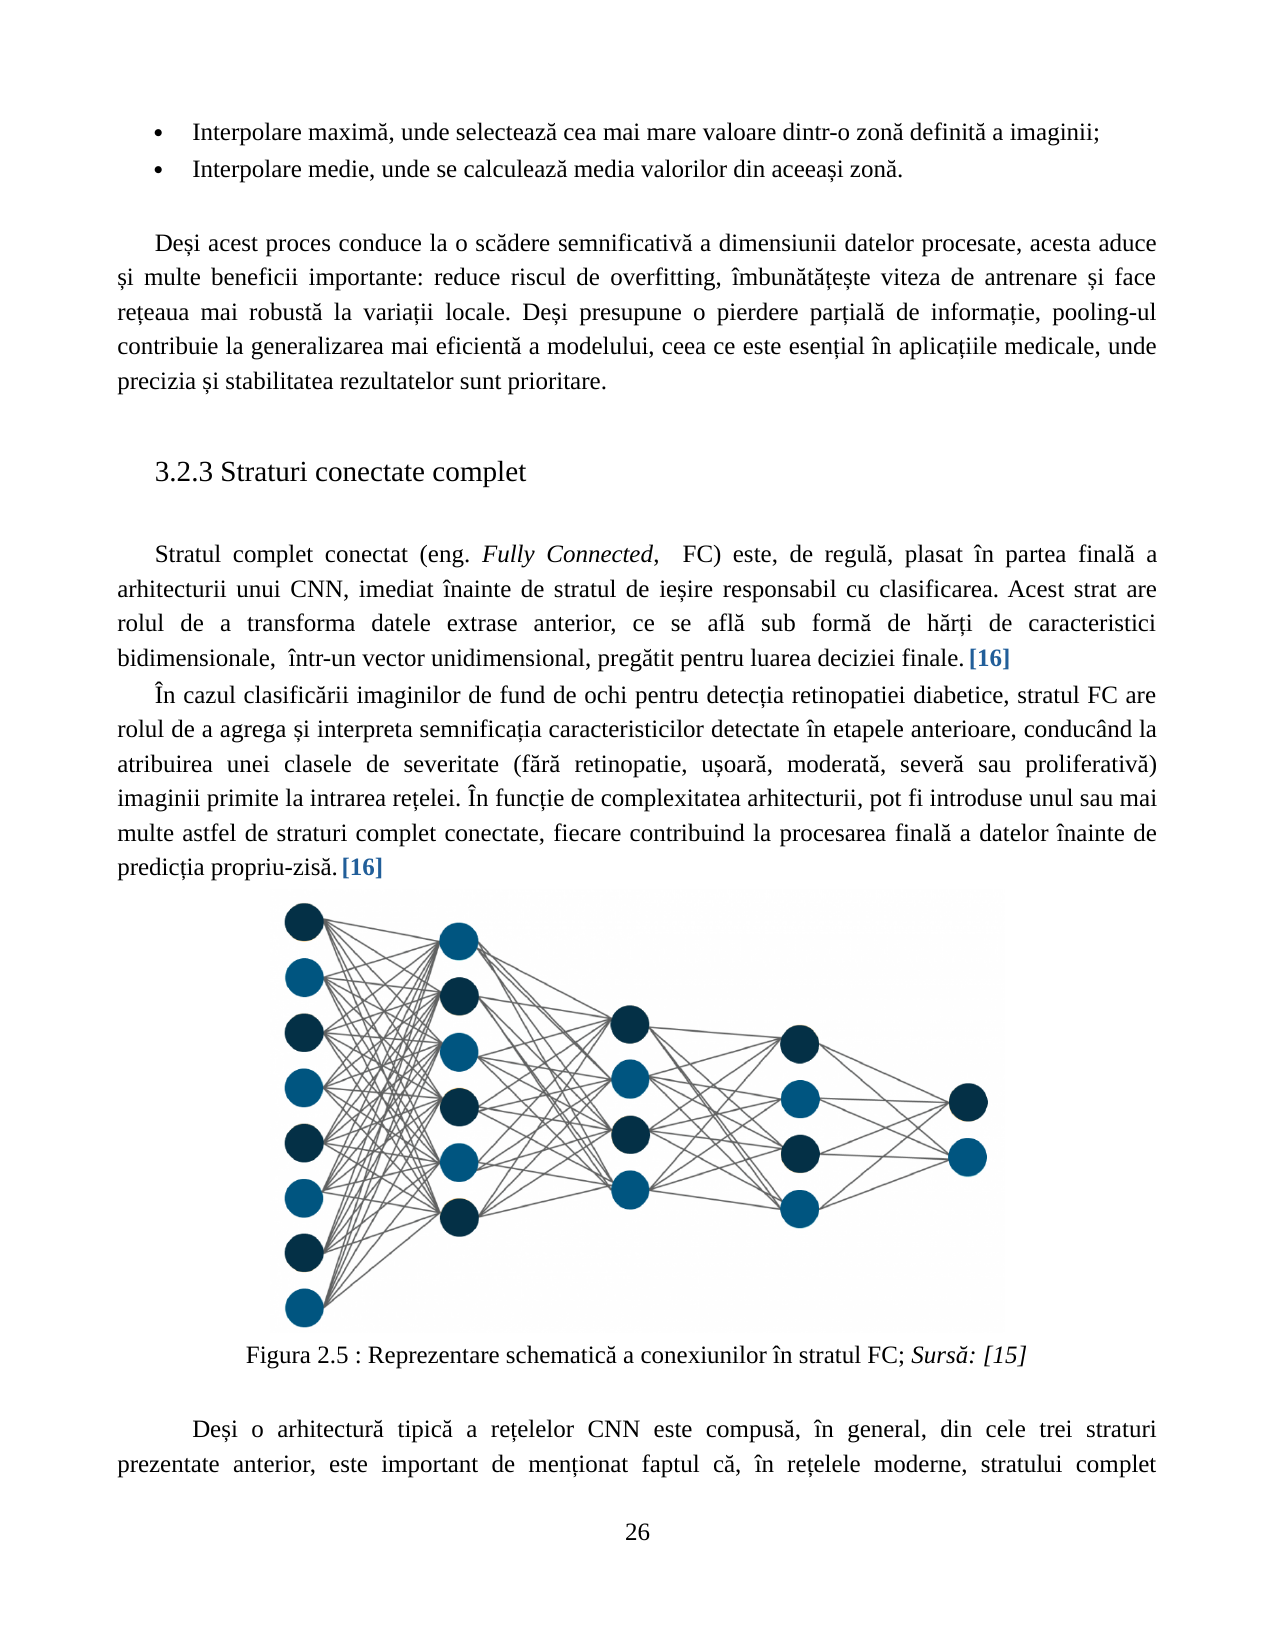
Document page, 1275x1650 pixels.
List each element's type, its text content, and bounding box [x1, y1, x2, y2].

text Deși acest proces conduce la o scădere semnificativă a dimensiunii datelor procesate, acesta aduce și multe beneficii importante: reduce riscul de overfitting, îmbunătățește viteza de antrenare și face rețeaua mai robustă la variații locale. Deși presupune o pierdere parțială de informație, pooling-ul contribuie la generalizarea mai eficientă a modelului, ceea ce este esențial în aplicațiile medicale, unde precizia și stabilitatea rezultatelor sunt prioritare. [117, 228, 1158, 394]
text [117, 1414, 1158, 1477]
text Stratul complet conectat (eng. Fully Connected, FC) este, de regulă, plasat în partea finală a arhitecturii unui CNN, imediat înainte de stratul de ieșire responsabil cu clasificarea. Acest strat are rolul de a transforma datele extrase anterior, ce se află sub formă de hărți de caracteristici bidimensionale, într-un vector unidimensional, pregătit pentru luarea deciziei finale. [16] [117, 539, 1158, 672]
text Figura 2.5 : Reprezentare schematică a conexiunilor în stratul FC; Sursă: [15] [117, 1340, 1158, 1369]
text În cazul clasificării imaginilor de fund de ochi pentru detecția retinopatiei diabetice, stratul FC are rolul de a agrega și interpreta semnificația caracteristicilor detectate în etapele anterioare, conducând la atribuirea unei clasele de severitate (fără retinopatie, ușoară, moderată, severă sau proliferativă) imaginii primite la intrarea rețelei. În funcție de complexitatea arhitecturii, pot fi introduse unul sau mai multe astfel de straturi complet conectate, fiecare contribuind la procesarea finală a datelor înainte de predicția propriu-zisă. [16] [117, 680, 1158, 881]
picture [270, 889, 1005, 1333]
list Interpolare maximă, unde selectează cea mai mare valoare dintr-o zonă definită a imaginii; [154, 117, 1158, 146]
list Interpolare medie, unde se calculează media valorilor din aceeași zonă. [154, 154, 1158, 183]
subtitle 3.2.3 Straturi conectate complet [154, 454, 1158, 487]
